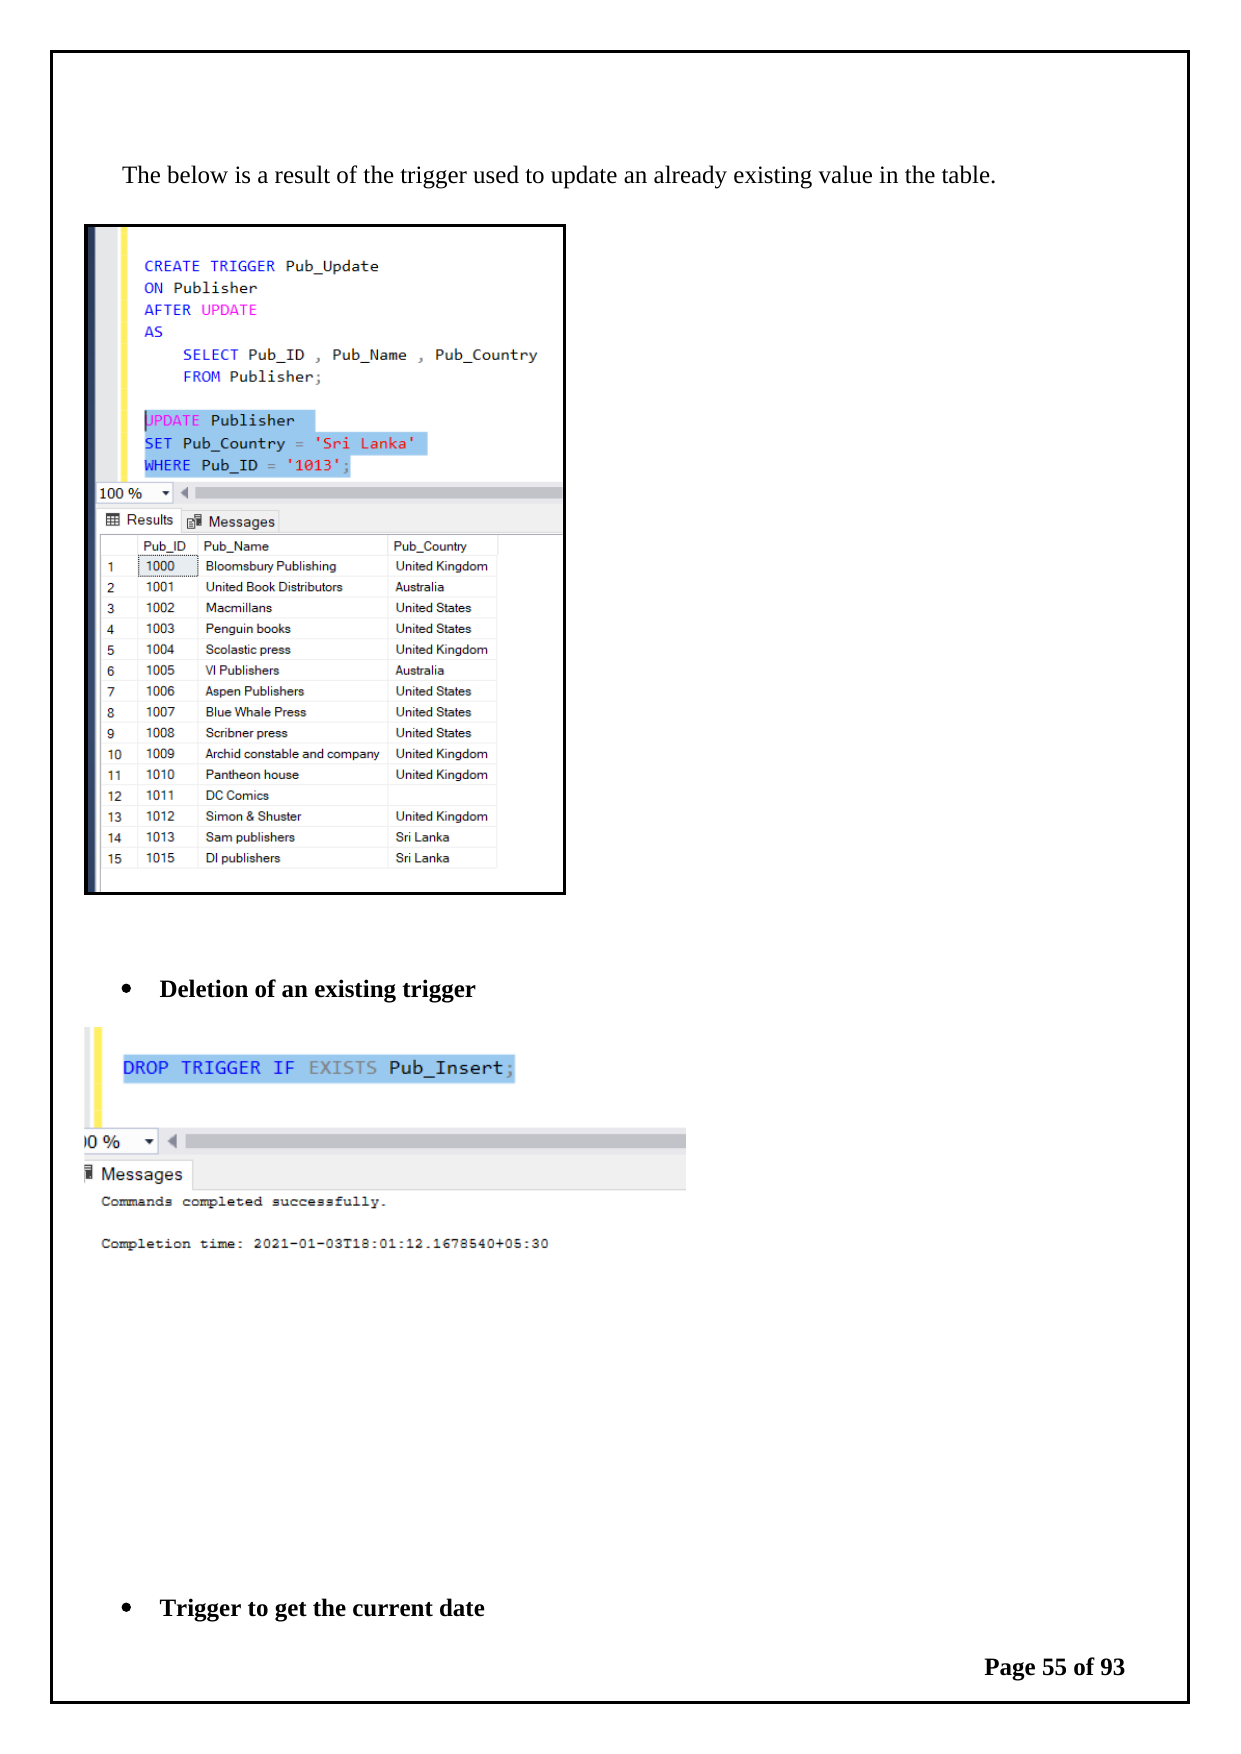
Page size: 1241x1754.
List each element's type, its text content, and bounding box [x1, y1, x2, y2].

text The below is a result of the trigger used to update an already existing value in the table. [122, 160, 1125, 189]
picture [84, 1027, 686, 1299]
list Trigger to get the current date [122, 1593, 1125, 1621]
list Deletion of an existing trigger [122, 974, 1125, 1002]
picture [88, 227, 563, 892]
